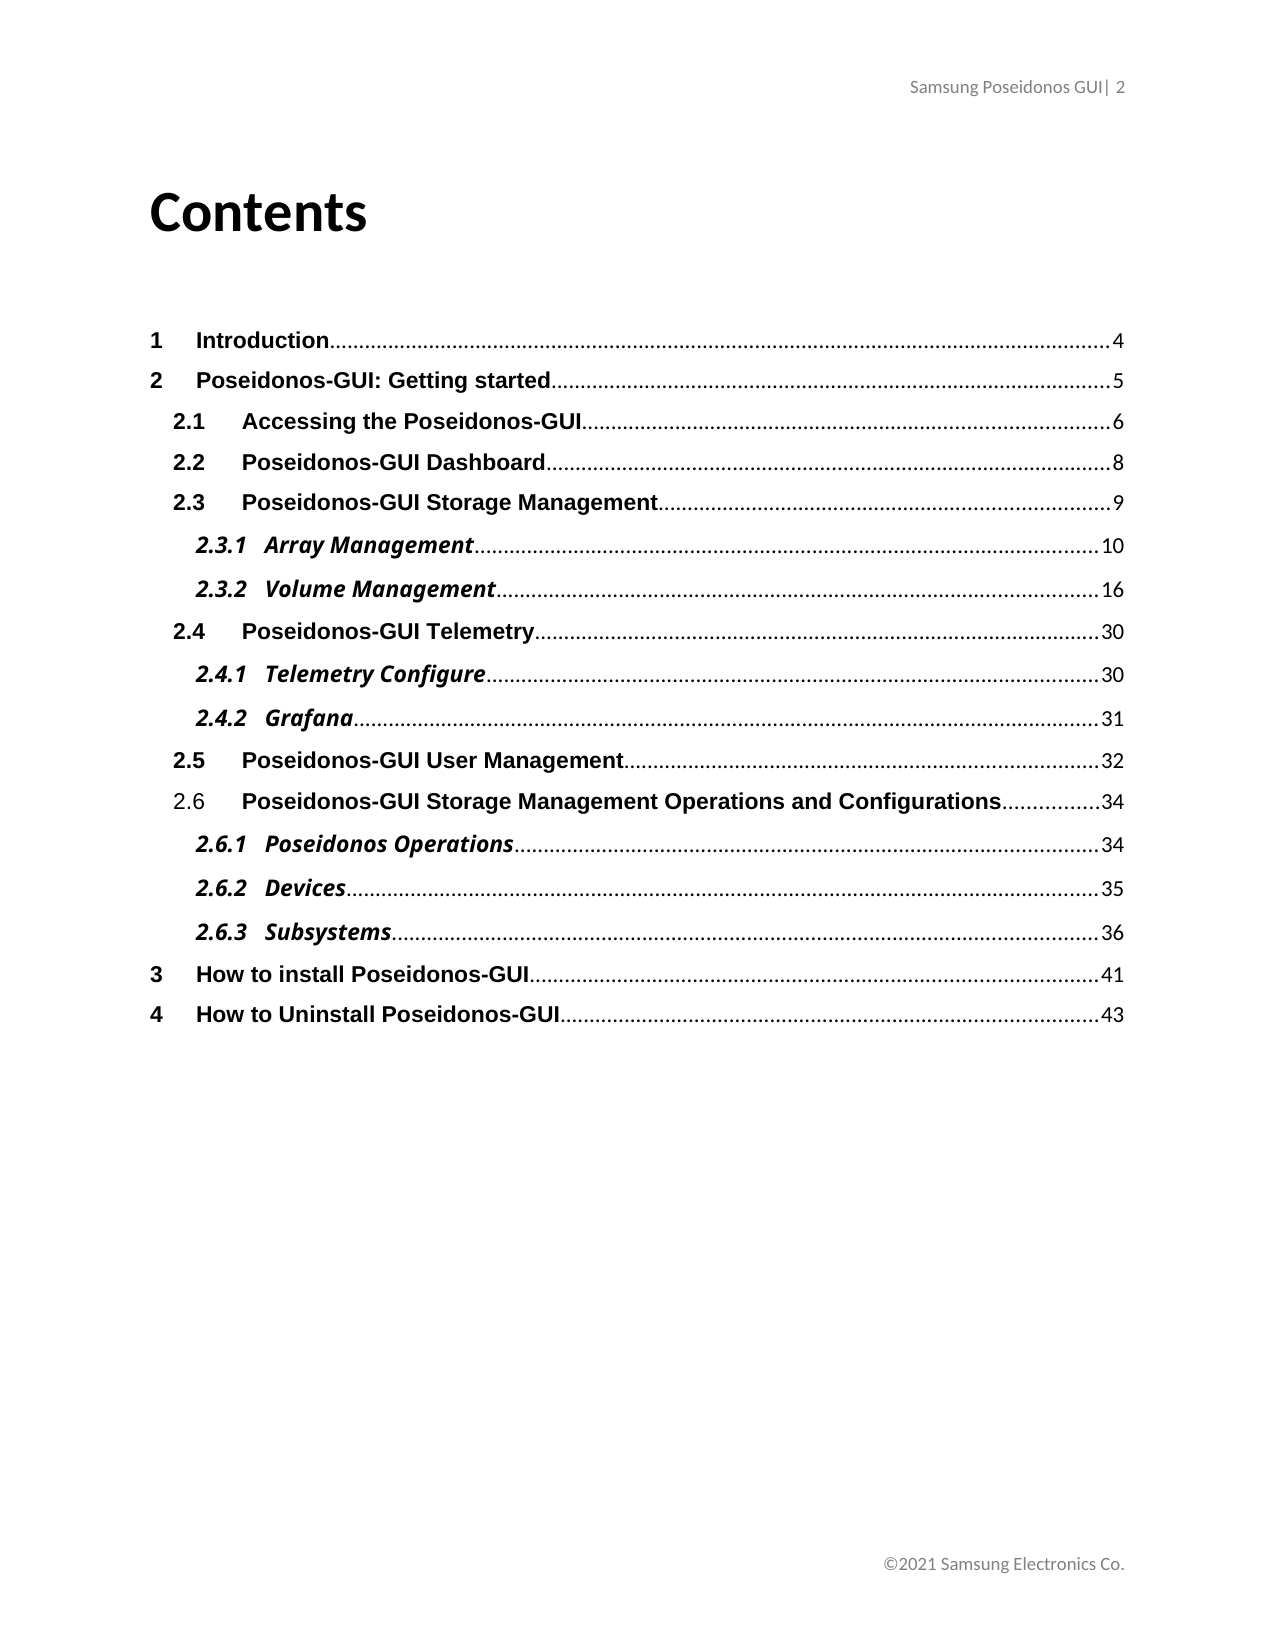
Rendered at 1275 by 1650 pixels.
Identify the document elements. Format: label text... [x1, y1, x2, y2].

text 2.3.1 Array Management 10 [196, 529, 1125, 560]
text 3 How to install Poseidonos-GUI 41 [150, 960, 1125, 988]
text 2.4 Poseidonos-GUI Telemetry 30 [173, 617, 1125, 645]
text 2.6.3 Subsystems 36 [196, 916, 1125, 947]
text 2.4.2 Grafana 31 [196, 702, 1125, 733]
text 2.6 Poseidonos-GUI Storage Management Operations and Configurations 34 [173, 787, 1125, 815]
text 2.6.1 Poseidonos Operations 34 [196, 827, 1125, 859]
text Contents [150, 175, 1125, 246]
text 2.5 Poseidonos-GUI User Management 32 [173, 746, 1125, 774]
text 2.6.2 Devices 35 [196, 872, 1125, 903]
text 2.3.2 Volume Management 16 [196, 573, 1125, 604]
text 2.4.1 Telemetry Configure 30 [196, 658, 1125, 689]
text 1 Introduction 4 [150, 326, 1125, 354]
text 2.3 Poseidonos-GUI Storage Management 9 [173, 488, 1125, 516]
text 4 How to Uninstall Poseidonos-GUI 43 [150, 1001, 1125, 1029]
text 2 Poseidonos-GUI: Getting started 5 [150, 366, 1125, 394]
text 2.2 Poseidonos-GUI Dashboard 8 [173, 448, 1125, 476]
text 2.1 Accessing the Poseidonos-GUI 6 [173, 407, 1125, 435]
